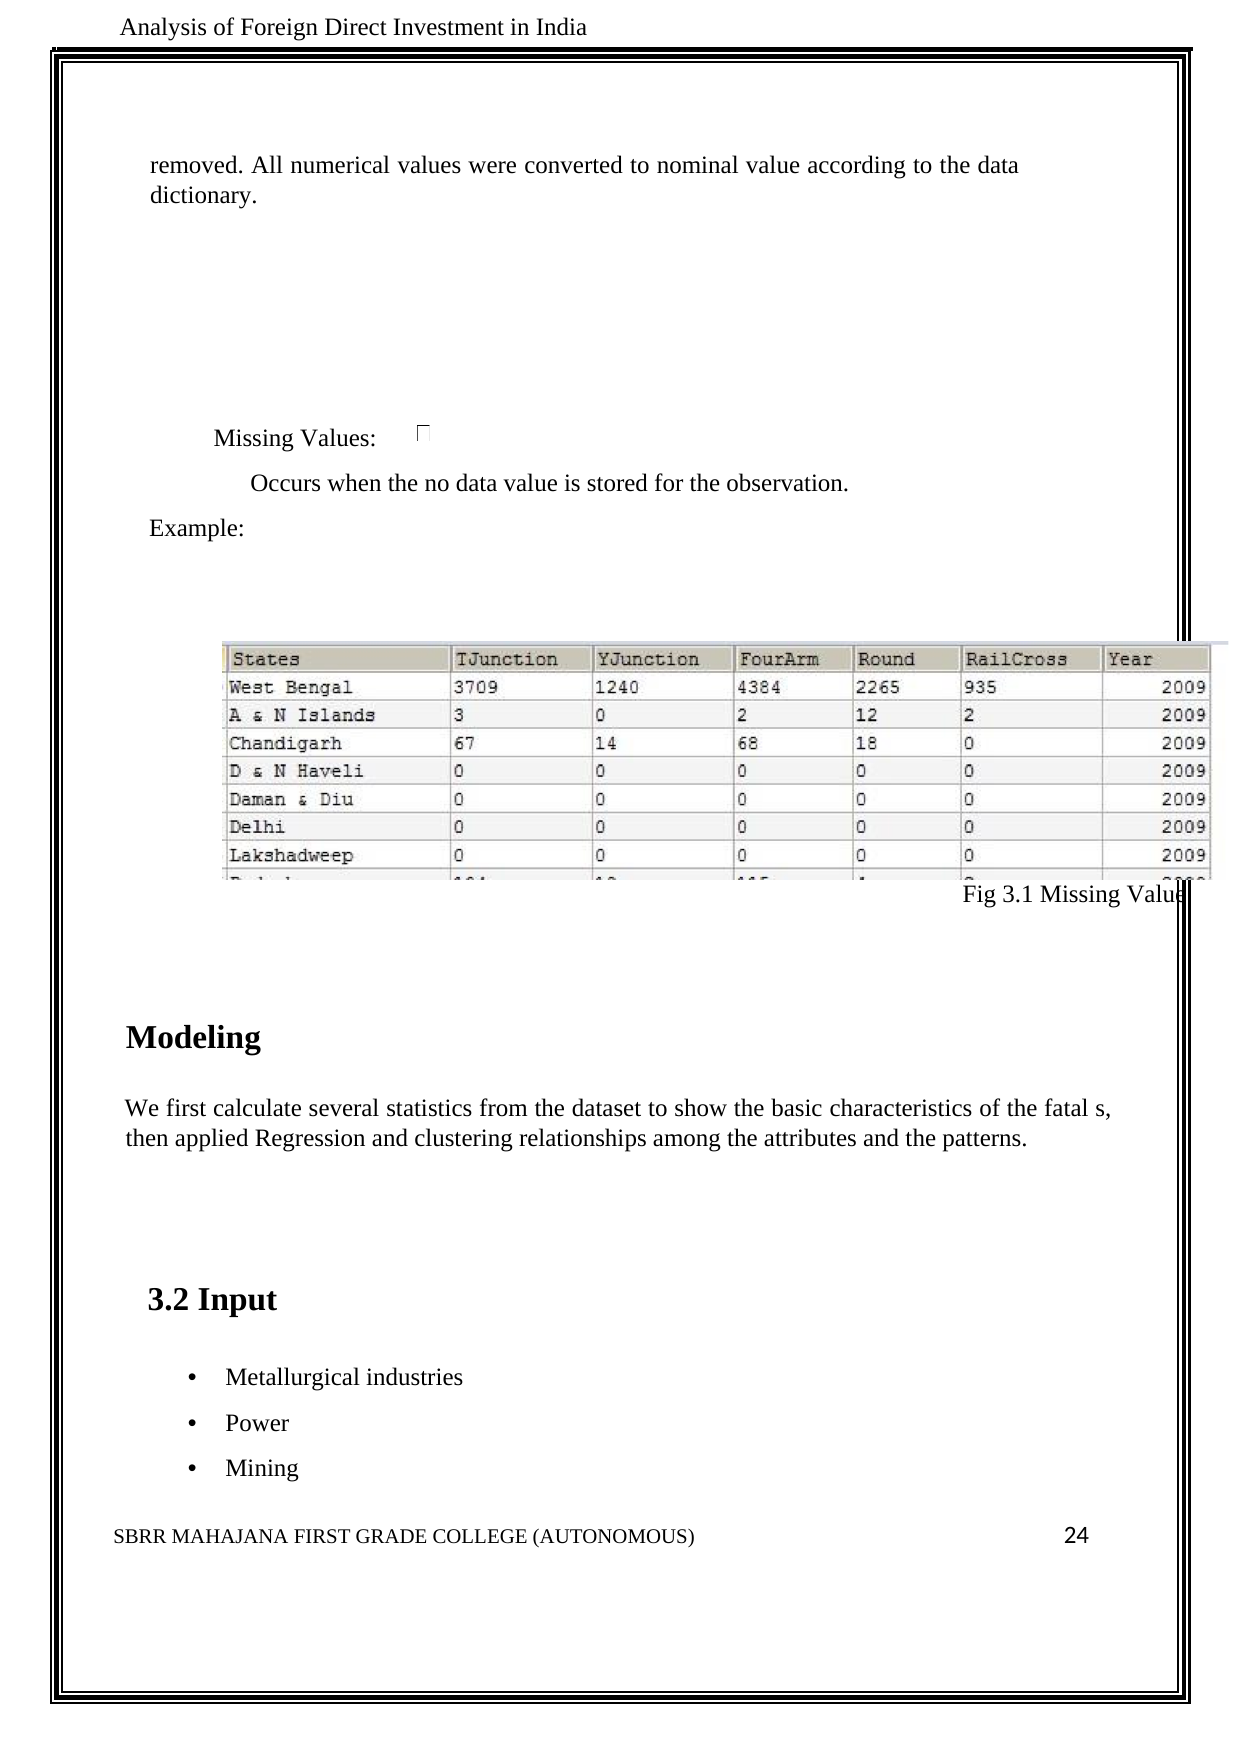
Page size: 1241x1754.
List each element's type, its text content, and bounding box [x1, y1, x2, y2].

picture [413, 418, 452, 446]
list Power [188, 1408, 1228, 1436]
text Missing Values: [207, 418, 1228, 451]
subtitle 3.2 Input [147, 1279, 1230, 1317]
list Metallurgical industries [188, 1362, 1228, 1391]
text Fig 3.1 Missing Value [113, 879, 1186, 908]
text Occurs when the no data value is stored for the observation. [225, 468, 1228, 497]
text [149, 150, 1020, 209]
text Modeling [126, 1017, 1230, 1056]
text We first calculate several statistics from the dataset to show the basic characteristics of the fatal s, then applied Regression and clustering relationships among the attributes and the patterns. [124, 1093, 1112, 1151]
list Mining [188, 1453, 1228, 1482]
text Example: [149, 513, 1228, 542]
picture [221, 640, 1229, 880]
